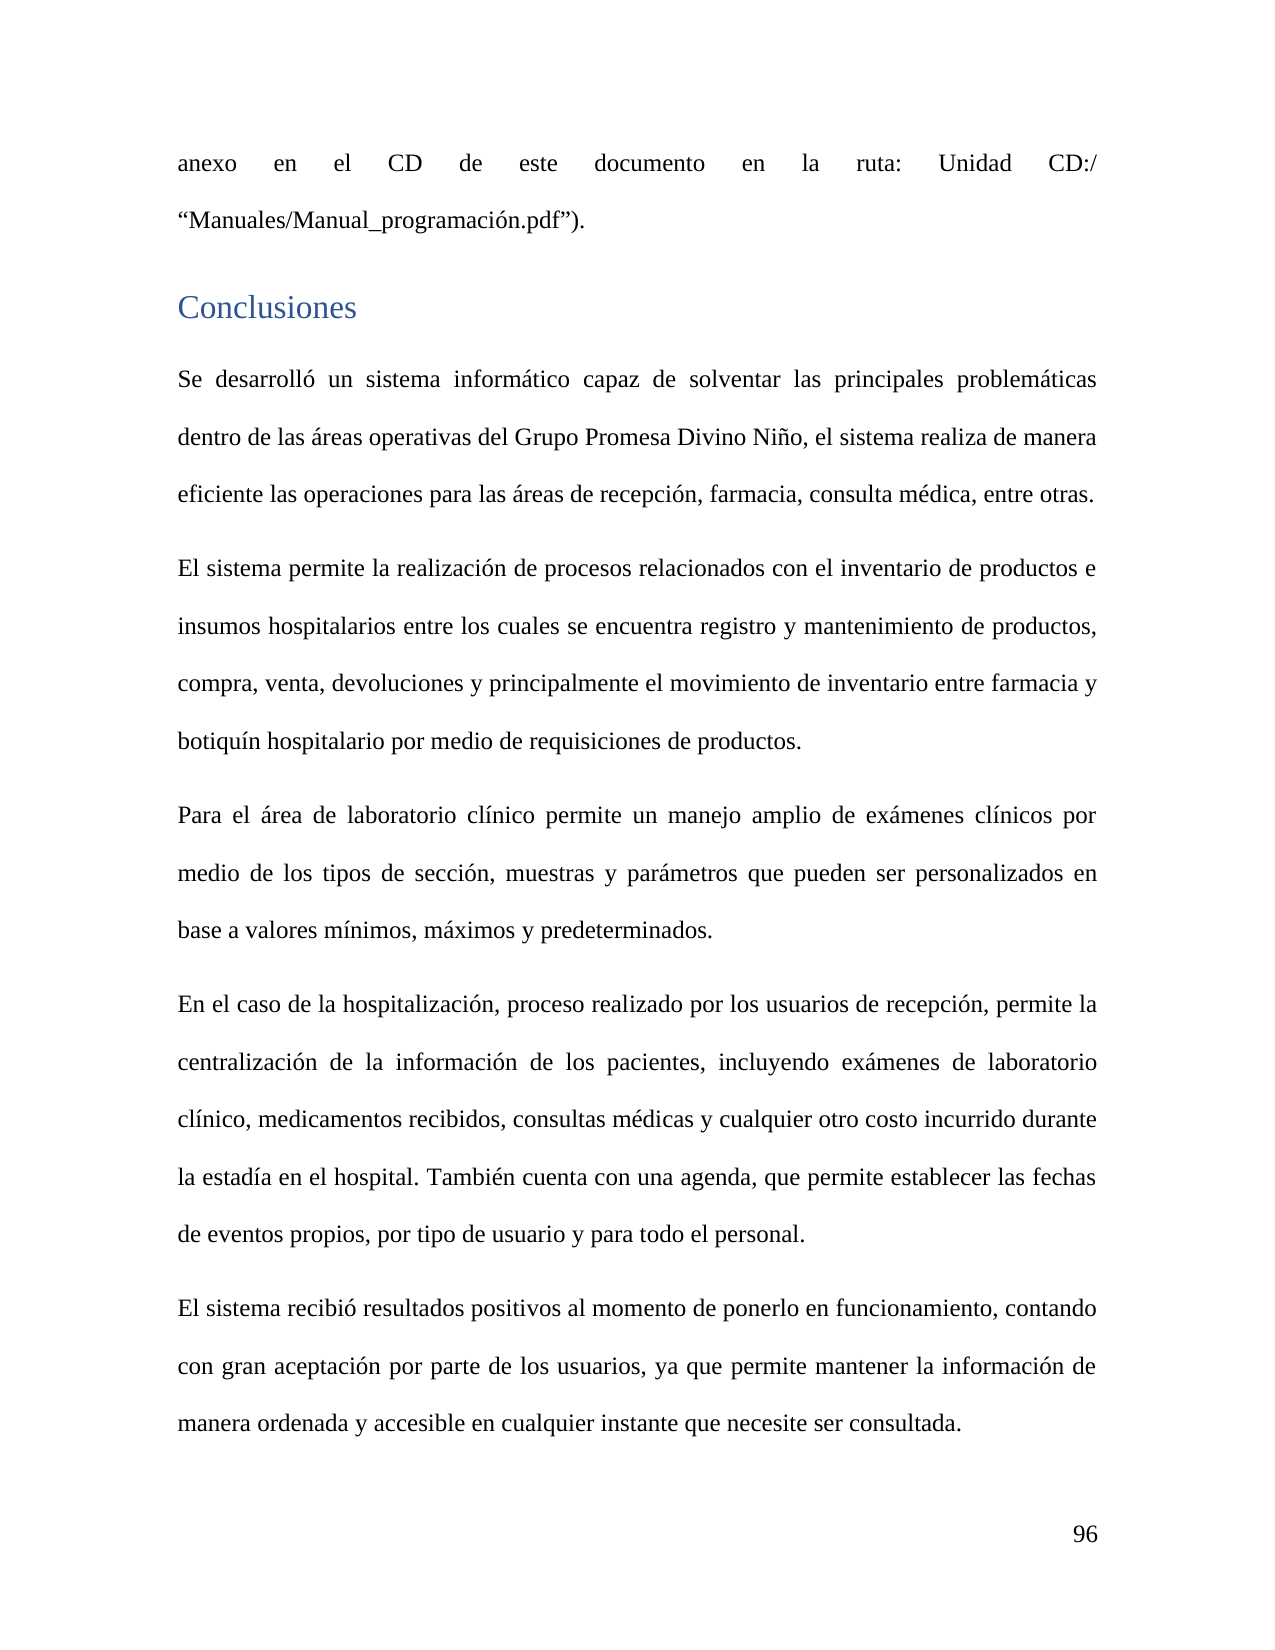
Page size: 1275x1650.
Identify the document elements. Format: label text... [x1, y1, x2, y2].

text El sistema permite la realización de procesos relacionados con el inventario de productos e insumos hospitalarios entre los cuales se encuentra registro y mantenimiento de productos, compra, venta, devoluciones y principalmente el movimiento de inventario entre farmacia y botiquín hospitalario por medio de requisiciones de productos. [177, 553, 1098, 755]
text Se desarrolló un sistema informático capaz de solventar las principales problemáticas dentro de las áreas operativas del Grupo Promesa Divino Niño, el sistema realiza de manera eficiente las operaciones para las áreas de recepción, farmacia, consulta médica, entre otras. [177, 364, 1098, 508]
text Conclusiones [177, 288, 1098, 326]
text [177, 148, 1098, 234]
text En el caso de la hospitalización, proceso realizado por los usuarios de recepción, permite la centralización de la información de los pacientes, incluyendo exámenes de laboratorio clínico, medicamentos recibidos, consultas médicas y cualquier otro costo incurrido durante la estadía en el hospital. También cuenta con una agenda, que permite establecer las fechas de eventos propios, por tipo de usuario y para todo el personal. [177, 989, 1098, 1248]
text Para el área de laboratorio clínico permite un manejo amplio de exámenes clínicos por medio de los tipos de sección, muestras y parámetros que pueden ser personalizados en base a valores mínimos, máximos y predeterminados. [177, 800, 1098, 944]
text El sistema recibió resultados positivos al momento de ponerlo en funcionamiento, contando con gran aceptación por parte de los usuarios, ya que permite mantener la información de manera ordenada y accesible en cualquier instante que necesite ser consultada. [177, 1293, 1098, 1437]
